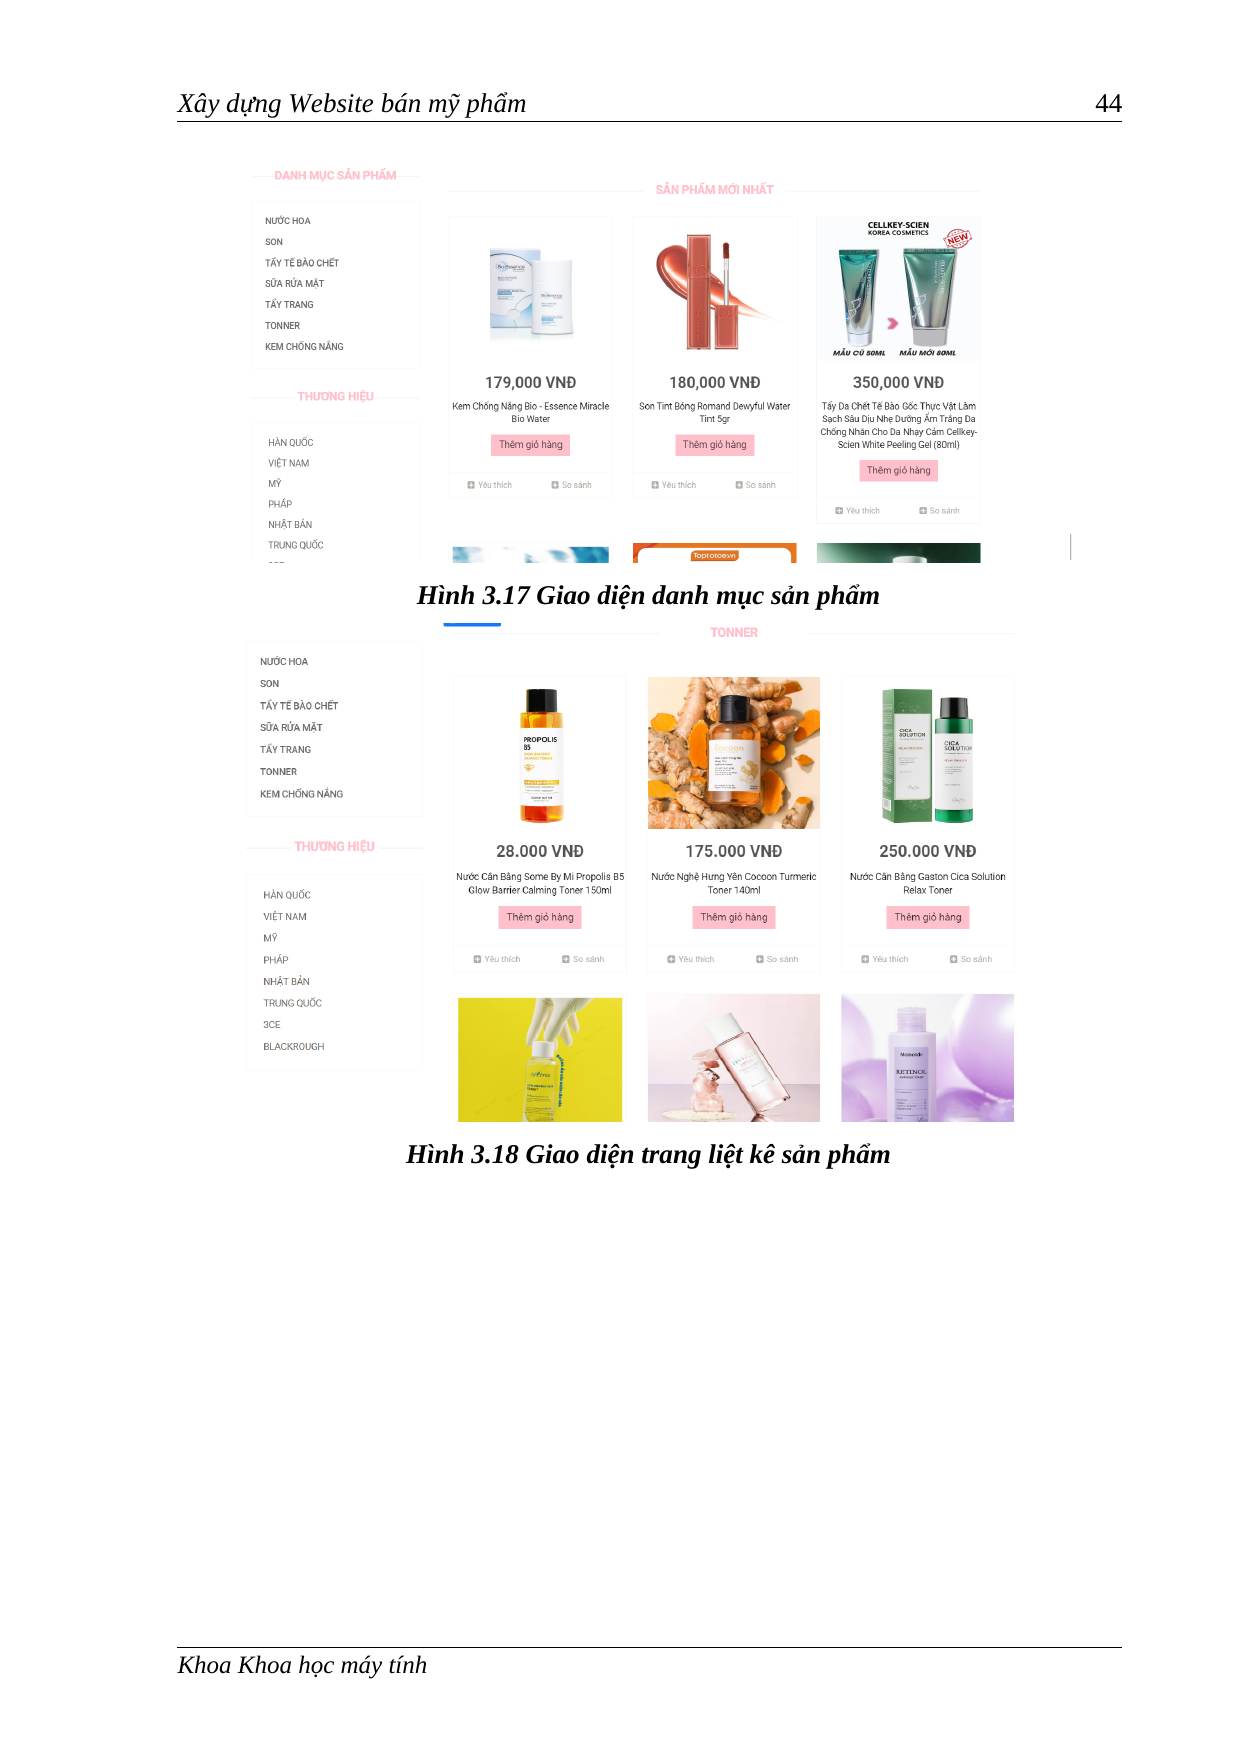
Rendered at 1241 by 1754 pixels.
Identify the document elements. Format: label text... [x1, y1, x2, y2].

picture [203, 623, 1097, 1122]
picture [177, 147, 1072, 563]
